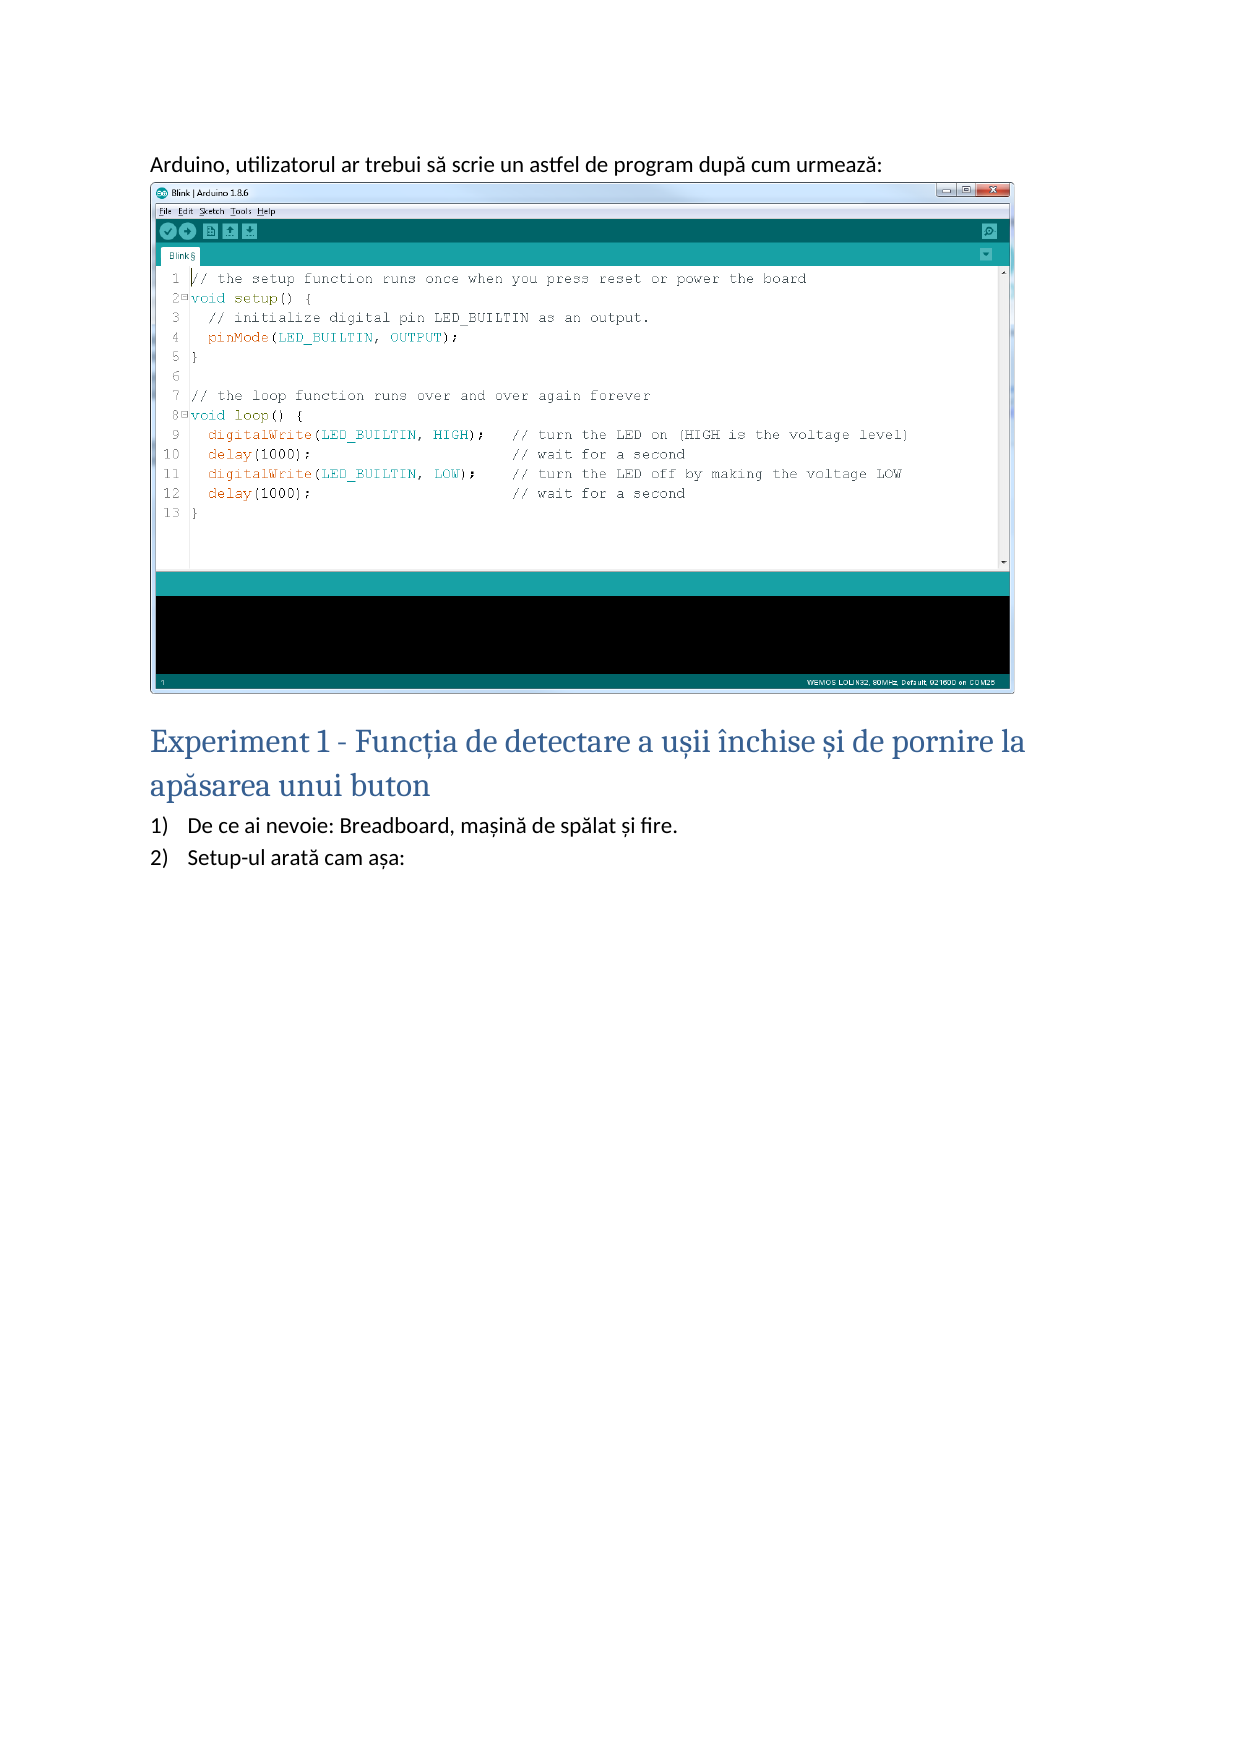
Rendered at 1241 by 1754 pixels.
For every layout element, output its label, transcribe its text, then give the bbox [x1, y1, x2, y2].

subtitle Experiment 1 - Funcția de detectare a ușii închise și de pornire la apăsarea unui buton [150, 723, 1090, 805]
list Setup-ul arată cam așa: [150, 843, 1090, 871]
picture [150, 182, 1015, 694]
list De ce ai nevoie: Breadboard, mașină de spălat și fire. [150, 811, 1090, 839]
